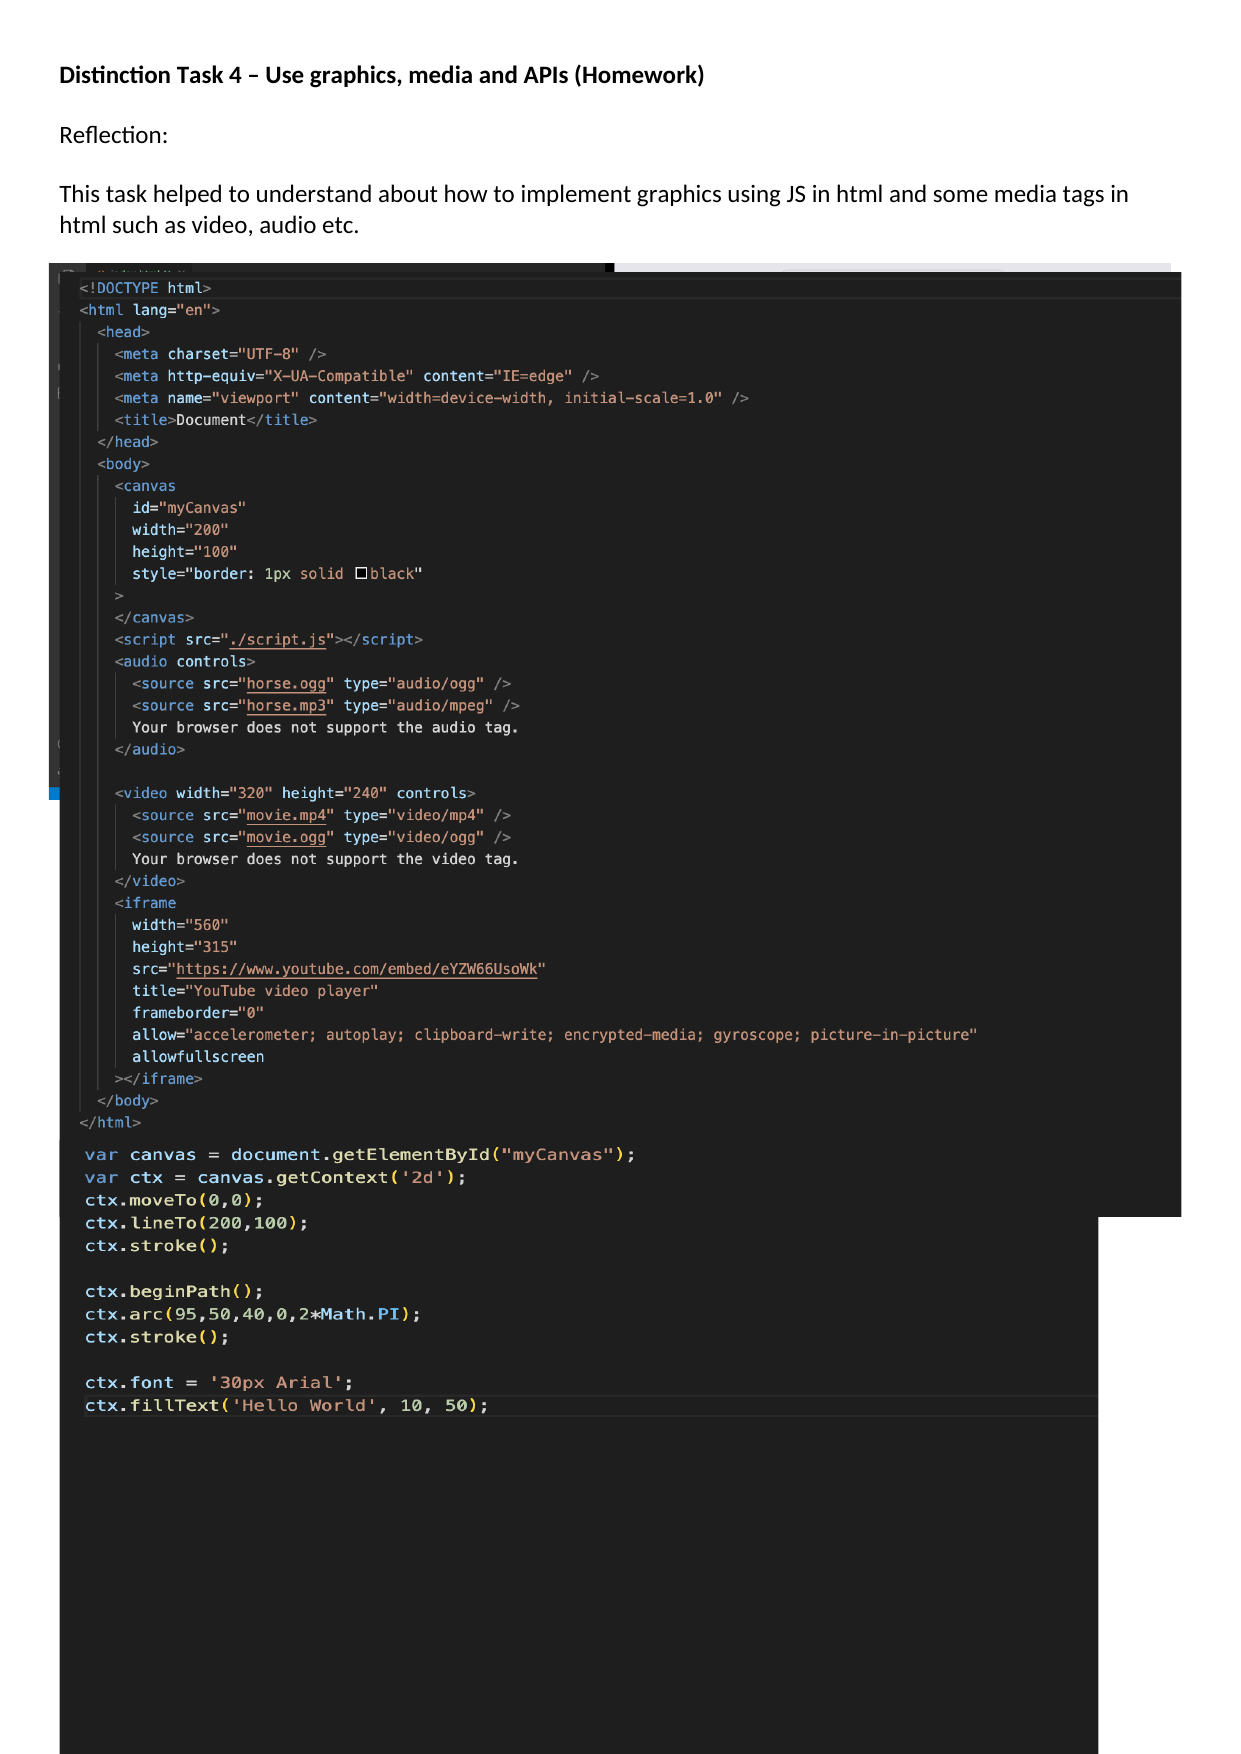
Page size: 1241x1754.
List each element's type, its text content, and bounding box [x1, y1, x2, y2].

text Distinction Task 4 – Use graphics, media and APIs (Homework) [59, 59, 1181, 89]
picture [48, 263, 1182, 1754]
text This task helped to understand about how to implement graphics using JS in html and some media tags in html such as video, audio etc. [59, 178, 1181, 239]
text Reflection: [59, 119, 1181, 149]
